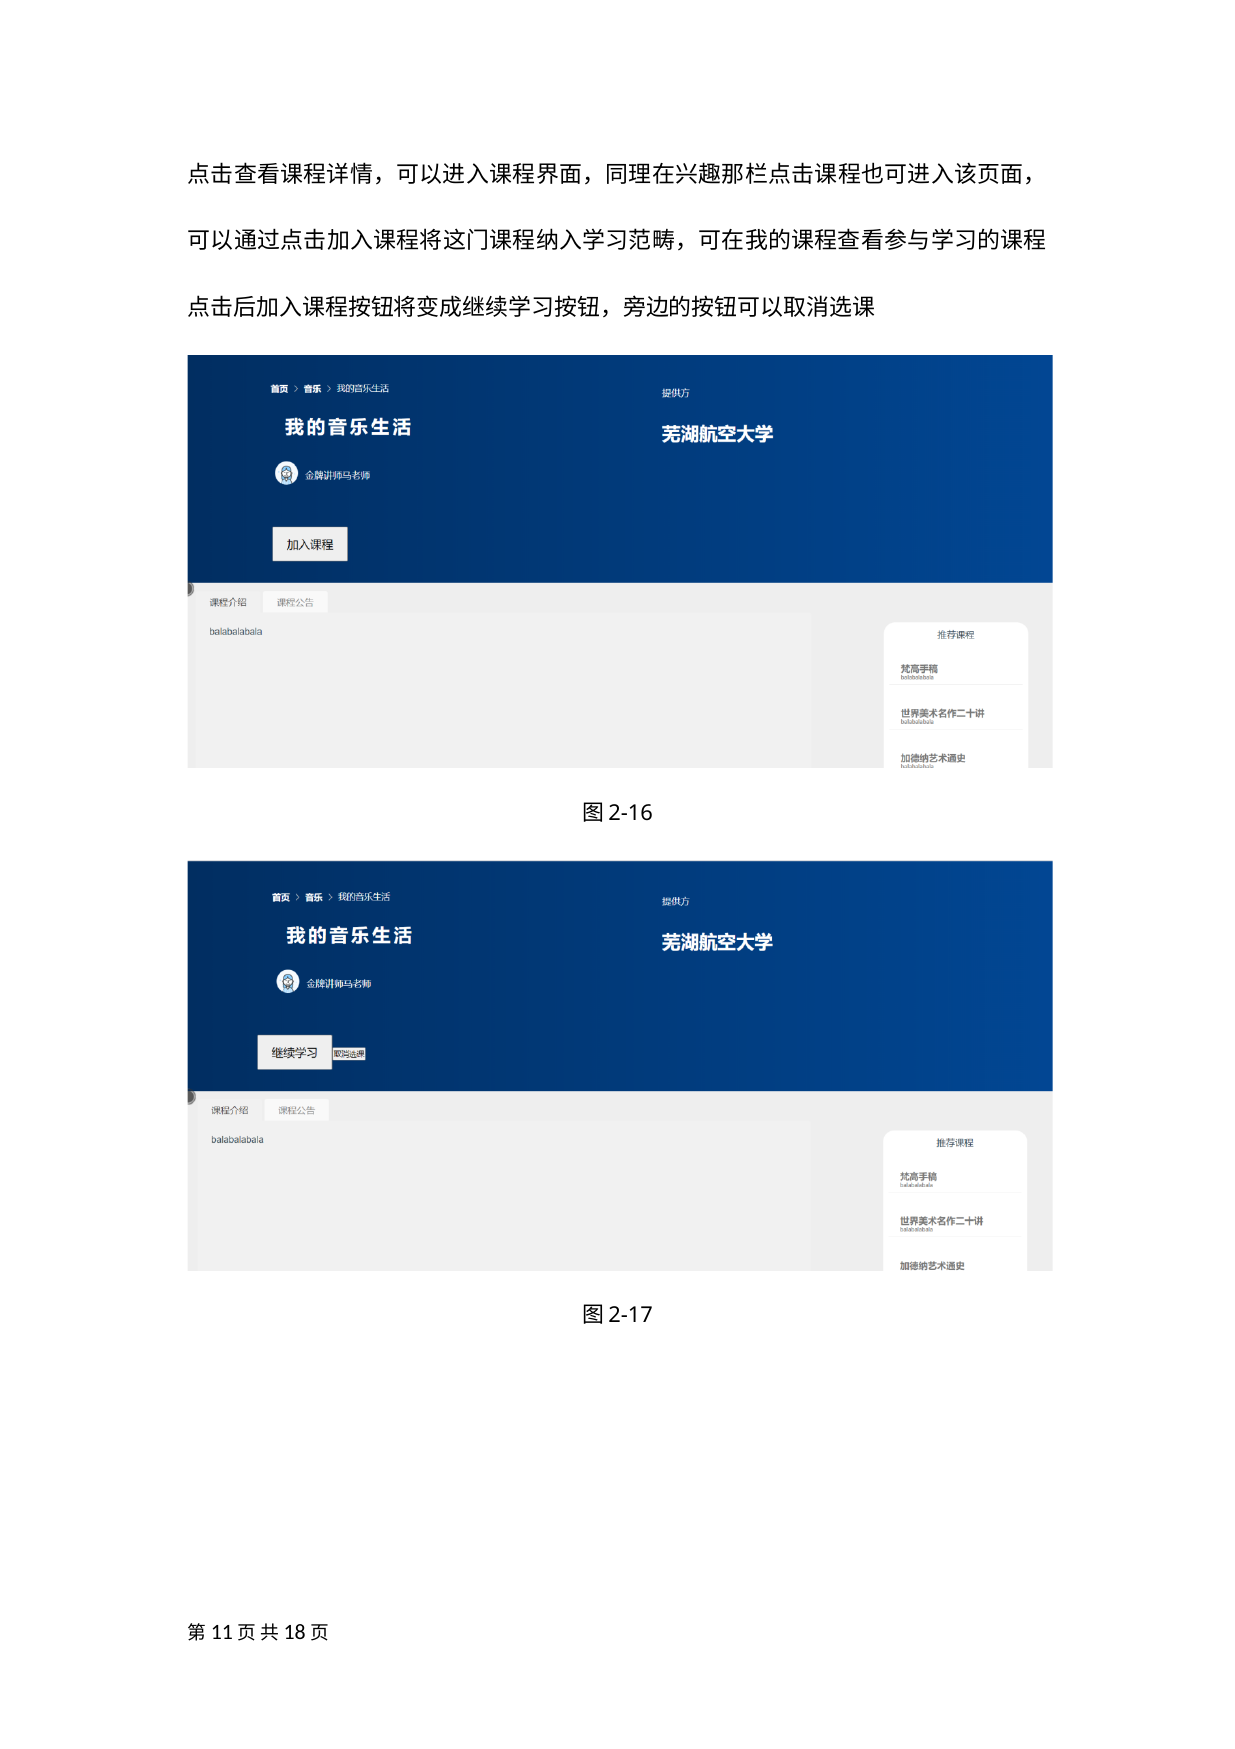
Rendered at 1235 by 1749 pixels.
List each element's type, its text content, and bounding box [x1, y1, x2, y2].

text 点击查看课程详情，可以进入课程界面，同理在兴趣那栏点击课程也可进入该页面，可以通过点击加入课程将这门课程纳入学习范畴，可在我的课程查看参与学习的课程，点击后加入课程按钮将变成继续学习按钮，旁边的按钮可以取消选课 [187, 156, 1047, 322]
text 图2-16 [187, 794, 1047, 826]
text 图2-17 [187, 1297, 1047, 1329]
picture [187, 355, 1053, 768]
picture [187, 858, 1053, 1271]
